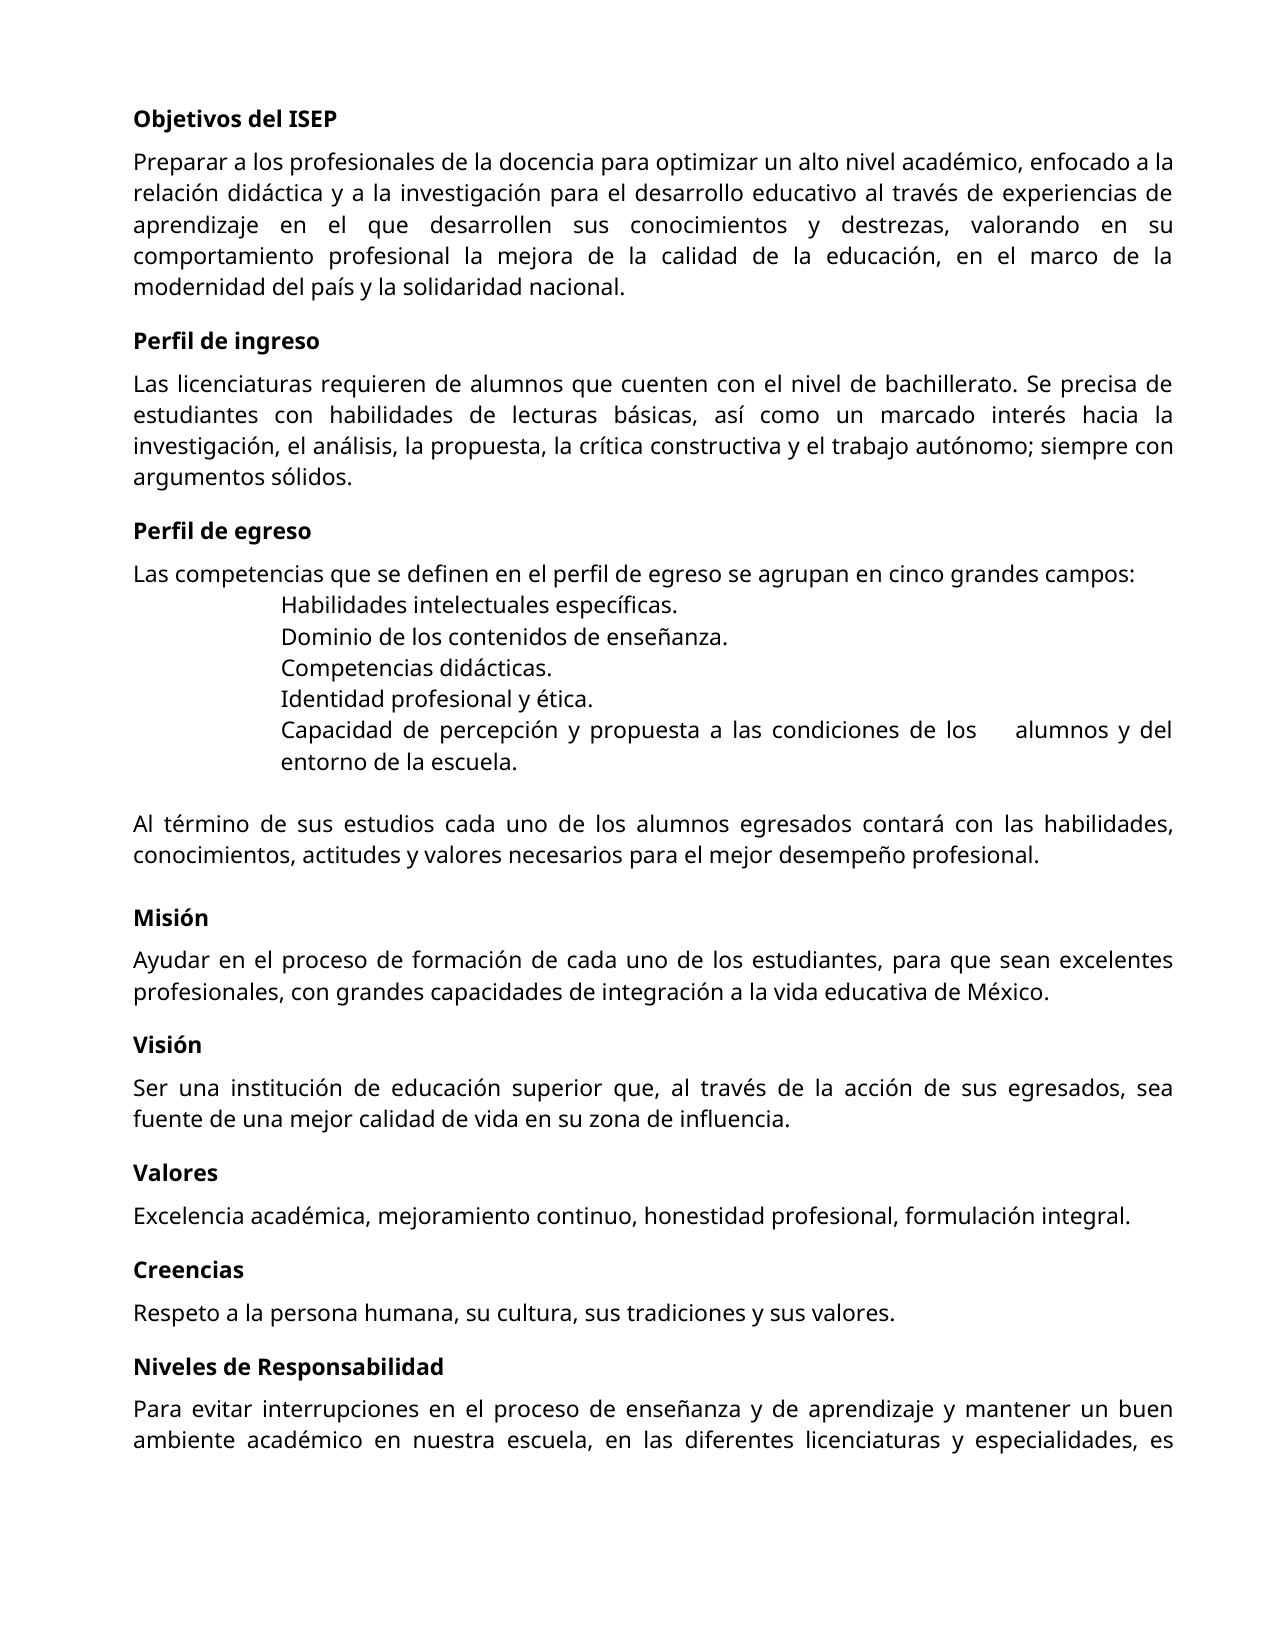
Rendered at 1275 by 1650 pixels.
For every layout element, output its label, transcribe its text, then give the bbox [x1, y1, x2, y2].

text Dominio de los contenidos de enseñanza. [280, 620, 1175, 652]
text Perfil de ingreso [133, 325, 1175, 356]
text Creencias [133, 1254, 1175, 1285]
text Habilidades intelectuales específicas. [280, 589, 1175, 620]
text Objetivos del ISEP [133, 103, 1175, 135]
text Capacidad de percepción y propuesta a las condiciones de los alumnos y del entorno de la escuela. [280, 714, 1175, 777]
text Misión [133, 902, 1175, 933]
text Competencias didácticas. [280, 652, 1175, 683]
text Identidad profesional y ética. [280, 683, 1175, 714]
text Niveles de Responsabilidad [133, 1350, 1175, 1382]
text Perfil de egreso [133, 515, 1175, 547]
text Las licenciaturas requieren de alumnos que cuenten con el nivel de bachillerato. Se precisa de estudiantes con habilidades de lecturas básicas, así como un marcado interés hacia la investigación, el análisis, la propuesta, la crítica constructiva y el trabajo autónomo; siempre con argumentos sólidos. [133, 368, 1175, 493]
text Al término de sus estudios cada uno de los alumnos egresados contará con las habilidades, conocimientos, actitudes y valores necesarios para el mejor desempeño profesional. [133, 808, 1175, 870]
text Excelencia académica, mejoramiento continuo, honestidad profesional, formulación integral. [133, 1200, 1175, 1231]
text Preparar a los profesionales de la docencia para optimizar un alto nivel académico, enfocado a la relación didáctica y a la investigación para el desarrollo educativo al través de experiencias de aprendizaje en el que desarrollen sus conocimientos y destrezas, valorando en su comportamiento profesional la mejora de la calidad de la educación, en el marco de la modernidad del país y la solidaridad nacional. [133, 146, 1175, 302]
text Ayudar en el proceso de formación de cada uno de los estudiantes, para que sean excelentes profesionales, con grandes capacidades de integración a la vida educativa de México. [133, 944, 1175, 1007]
text Ser una institución de educación superior que, al través de la acción de sus egresados, sea fuente de una mejor calidad de vida en su zona de influencia. [133, 1072, 1175, 1134]
text Respeto a la persona humana, su cultura, sus tradiciones y sus valores. [133, 1296, 1175, 1328]
text Valores [133, 1157, 1175, 1188]
text Visión [133, 1029, 1175, 1061]
text Las competencias que se definen en el perfil de egreso se agrupan en cinco grandes campos: [133, 558, 1175, 589]
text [133, 1393, 1175, 1456]
